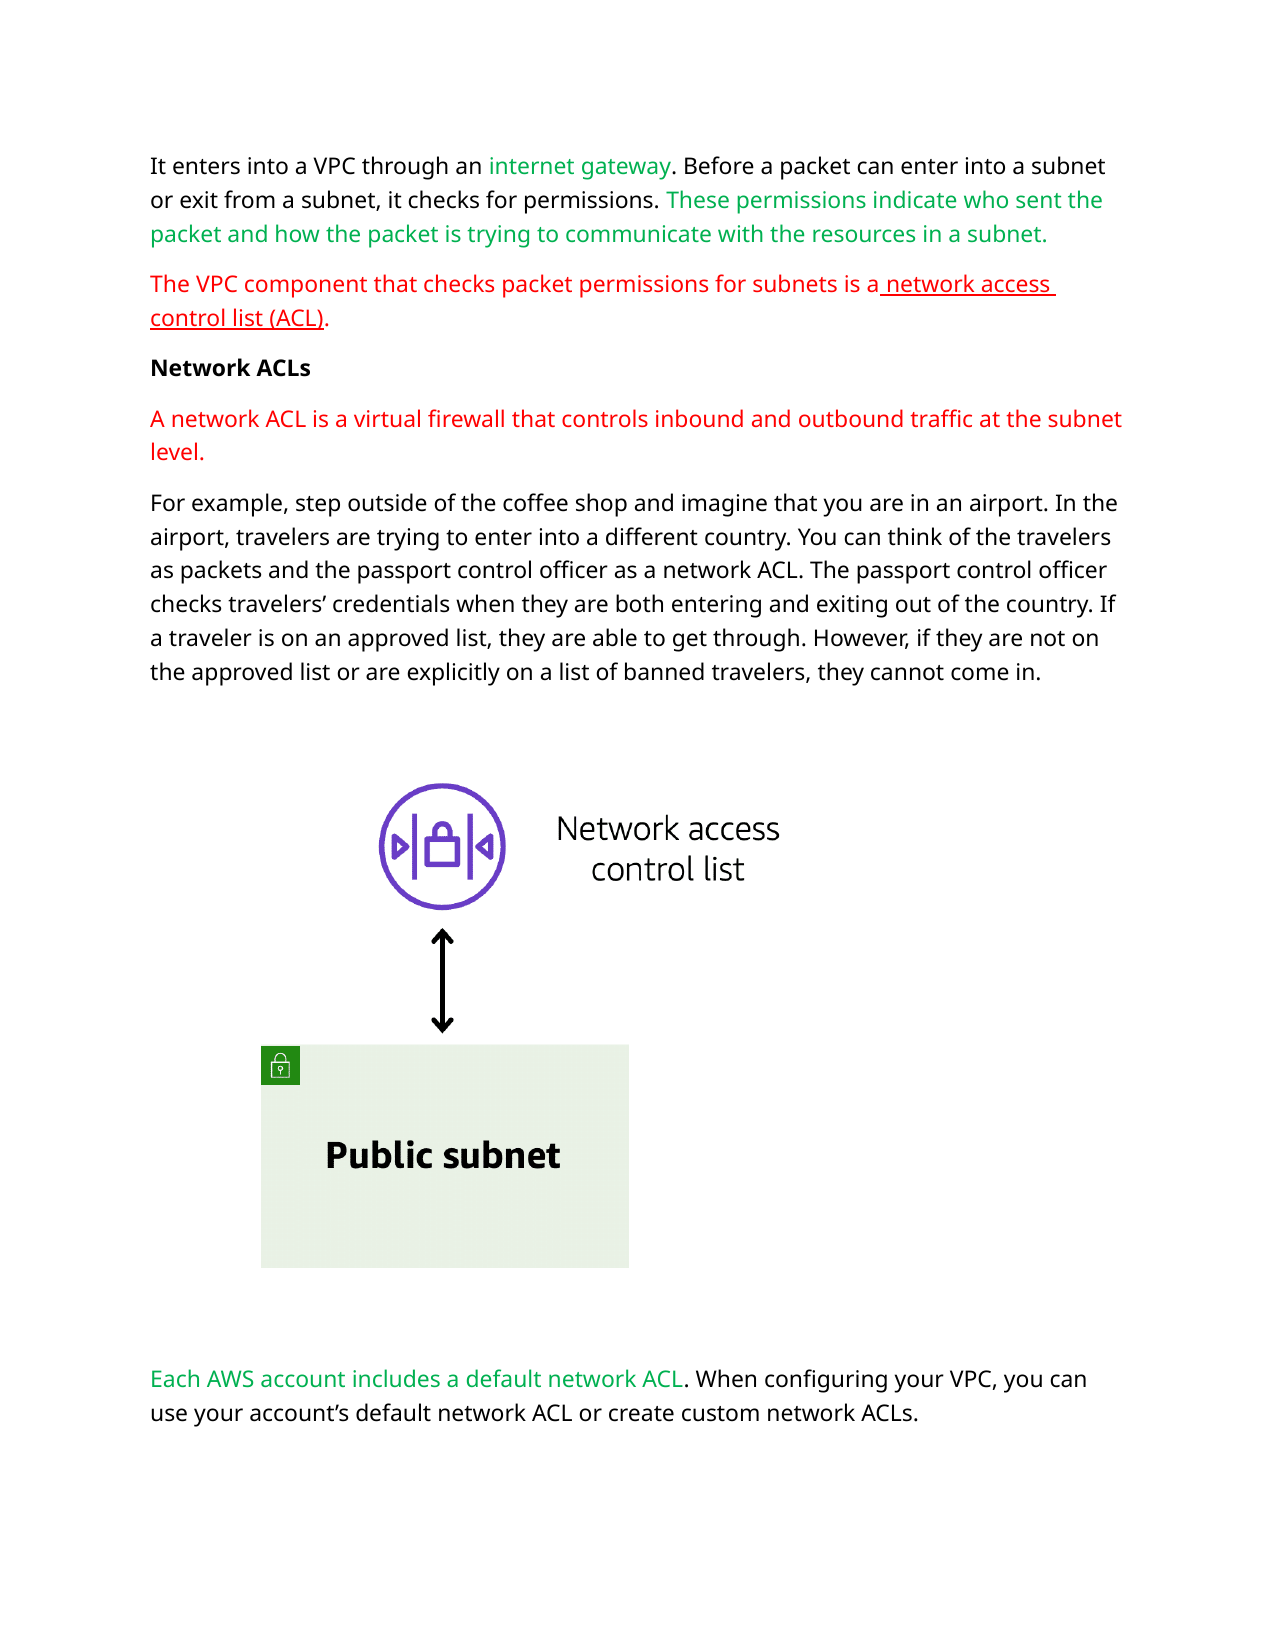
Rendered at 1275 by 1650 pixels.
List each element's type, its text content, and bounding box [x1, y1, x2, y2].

text A network ACL is a virtual firewall that controls inbound and outbound traffic at the subnet level. [150, 402, 1125, 467]
text It enters into a VPC through an internet gateway. Before a packet can enter into a subnet or exit from a subnet, it checks for permissions. These permissions indicate who sent the packet and how the packet is trying to communicate with the resources in a subnet. [150, 150, 1125, 249]
text Each AWS account includes a default network ACL. When configuring your VPC, you can use your account’s default network ACL or create custom network ACLs. [150, 1363, 1125, 1428]
text Network ACLs [150, 352, 1125, 383]
picture [150, 705, 841, 1344]
text The VPC component that checks packet permissions for subnets is a network access control list (ACL). [150, 268, 1125, 333]
text For example, step outside of the coffee shop and imagine that you are in an airport. In the airport, travelers are trying to enter into a different country. You can think of the travelers as packets and the passport control officer as a network ACL. The passport control officer checks travelers’ credentials when they are both entering and exiting out of the country. If a traveler is on an approved list, they are able to get through. However, if they are not on the approved list or are explicitly on a list of banned travelers, they cannot come in. [150, 487, 1125, 687]
